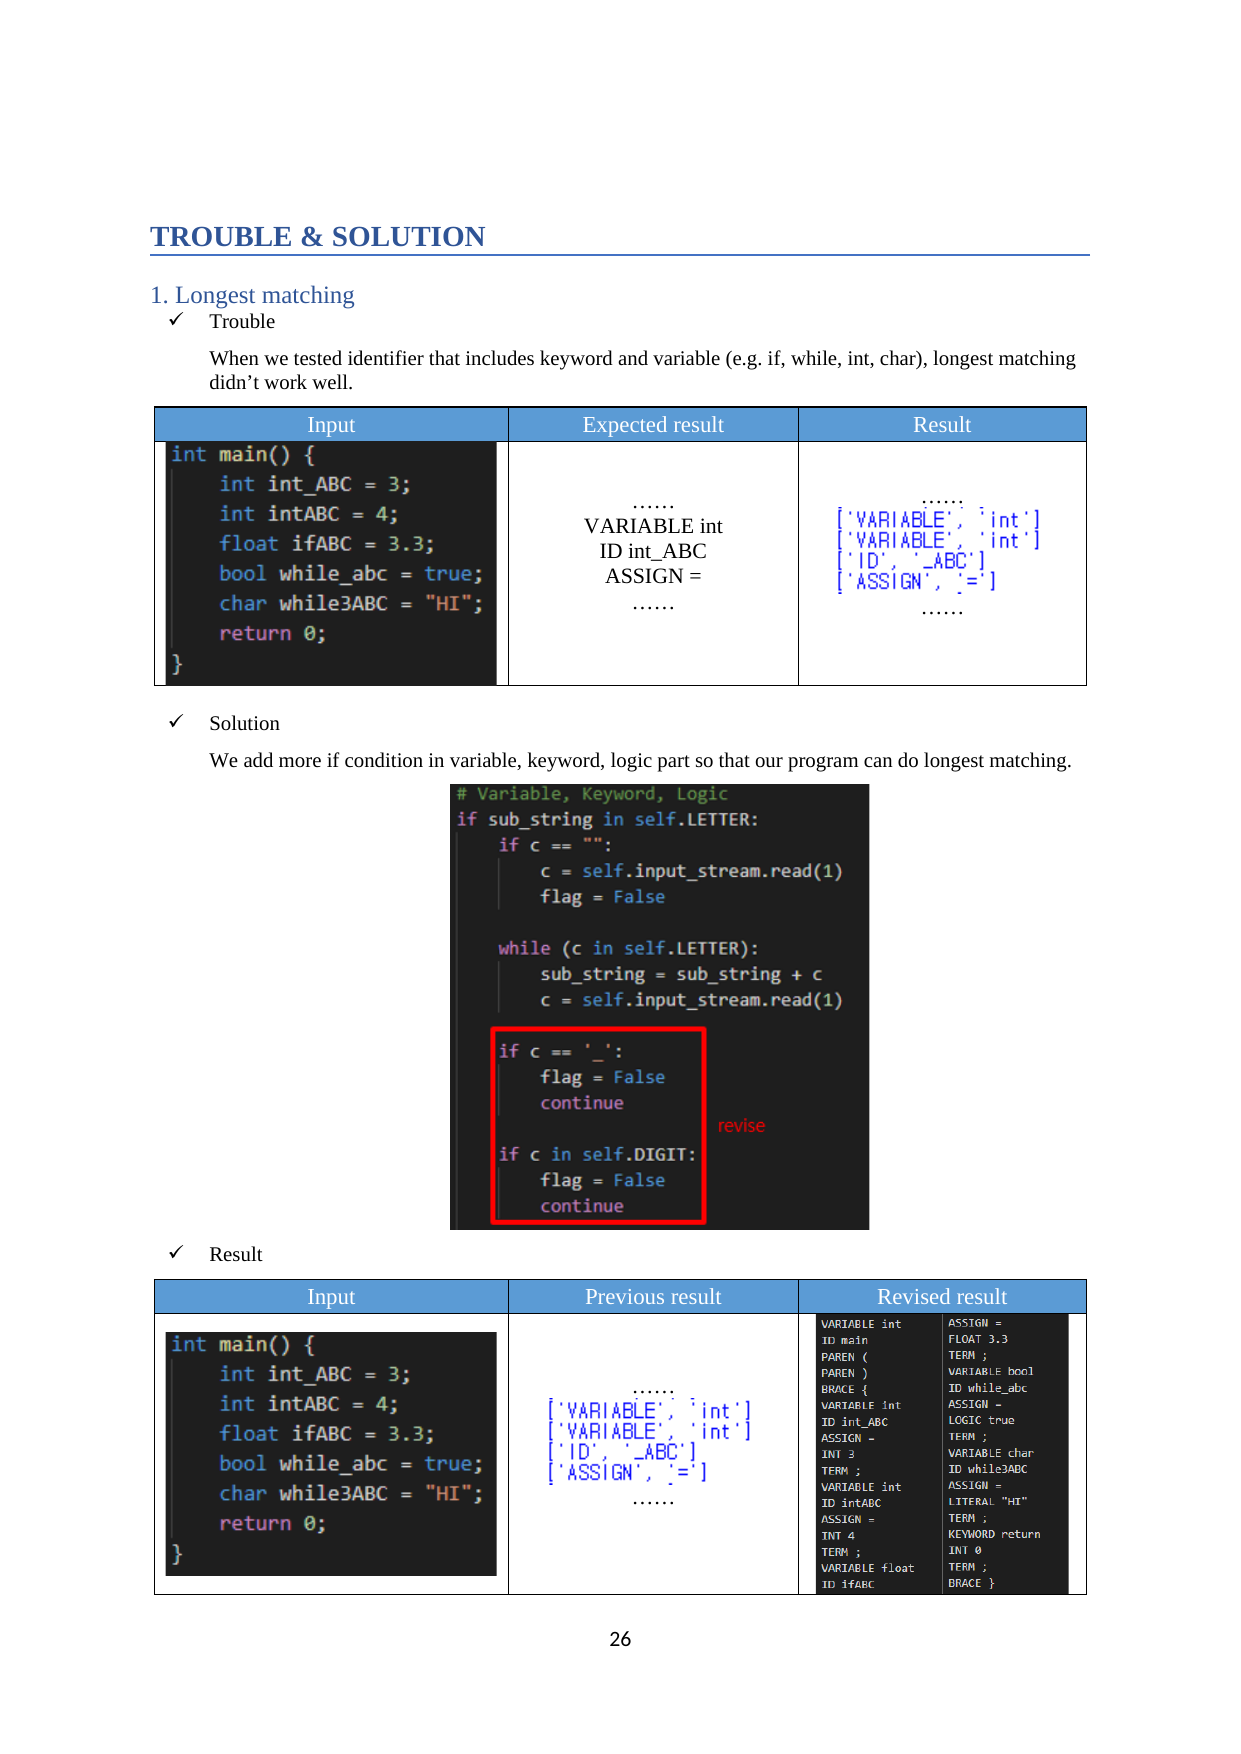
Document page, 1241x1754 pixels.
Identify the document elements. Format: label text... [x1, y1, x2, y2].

table_cell [155, 442, 165, 685]
picture [165, 1332, 497, 1576]
list Trouble [167, 309, 1090, 333]
table_header Input [155, 1280, 508, 1313]
table_cell [155, 1314, 508, 1594]
table_cell …… …… [509, 1314, 798, 1594]
table_cell [1069, 1314, 1086, 1594]
picture [545, 1398, 762, 1485]
subtitle 1. Longest matching [150, 281, 1090, 309]
table_cell [799, 1314, 815, 1594]
table_header Input [155, 408, 508, 441]
picture [815, 1314, 1069, 1594]
list We add more if condition in variable, keyword, logic part so that our program can do longest matching. [209, 747, 1090, 772]
picture [165, 441, 497, 686]
table_header Result [799, 408, 1086, 441]
subtitle TROUBLE & SOLUTION [150, 219, 1090, 254]
list Solution [167, 711, 1090, 735]
picture [834, 507, 1050, 594]
table_header Previous result [509, 1280, 798, 1313]
picture [450, 784, 870, 1230]
table_cell …… …… [799, 442, 1086, 685]
table_cell …… VARIABLE int ID int_ABC ASSIGN = …… [509, 442, 798, 685]
table_cell [497, 442, 508, 685]
table_header Revised result [799, 1280, 1086, 1313]
table_header Expected result [509, 408, 798, 441]
list When we tested identifier that includes keyword and variable (e.g. if, while, int, char), longest matching didn’t work well. [209, 346, 1090, 394]
list Result [167, 1242, 1090, 1266]
